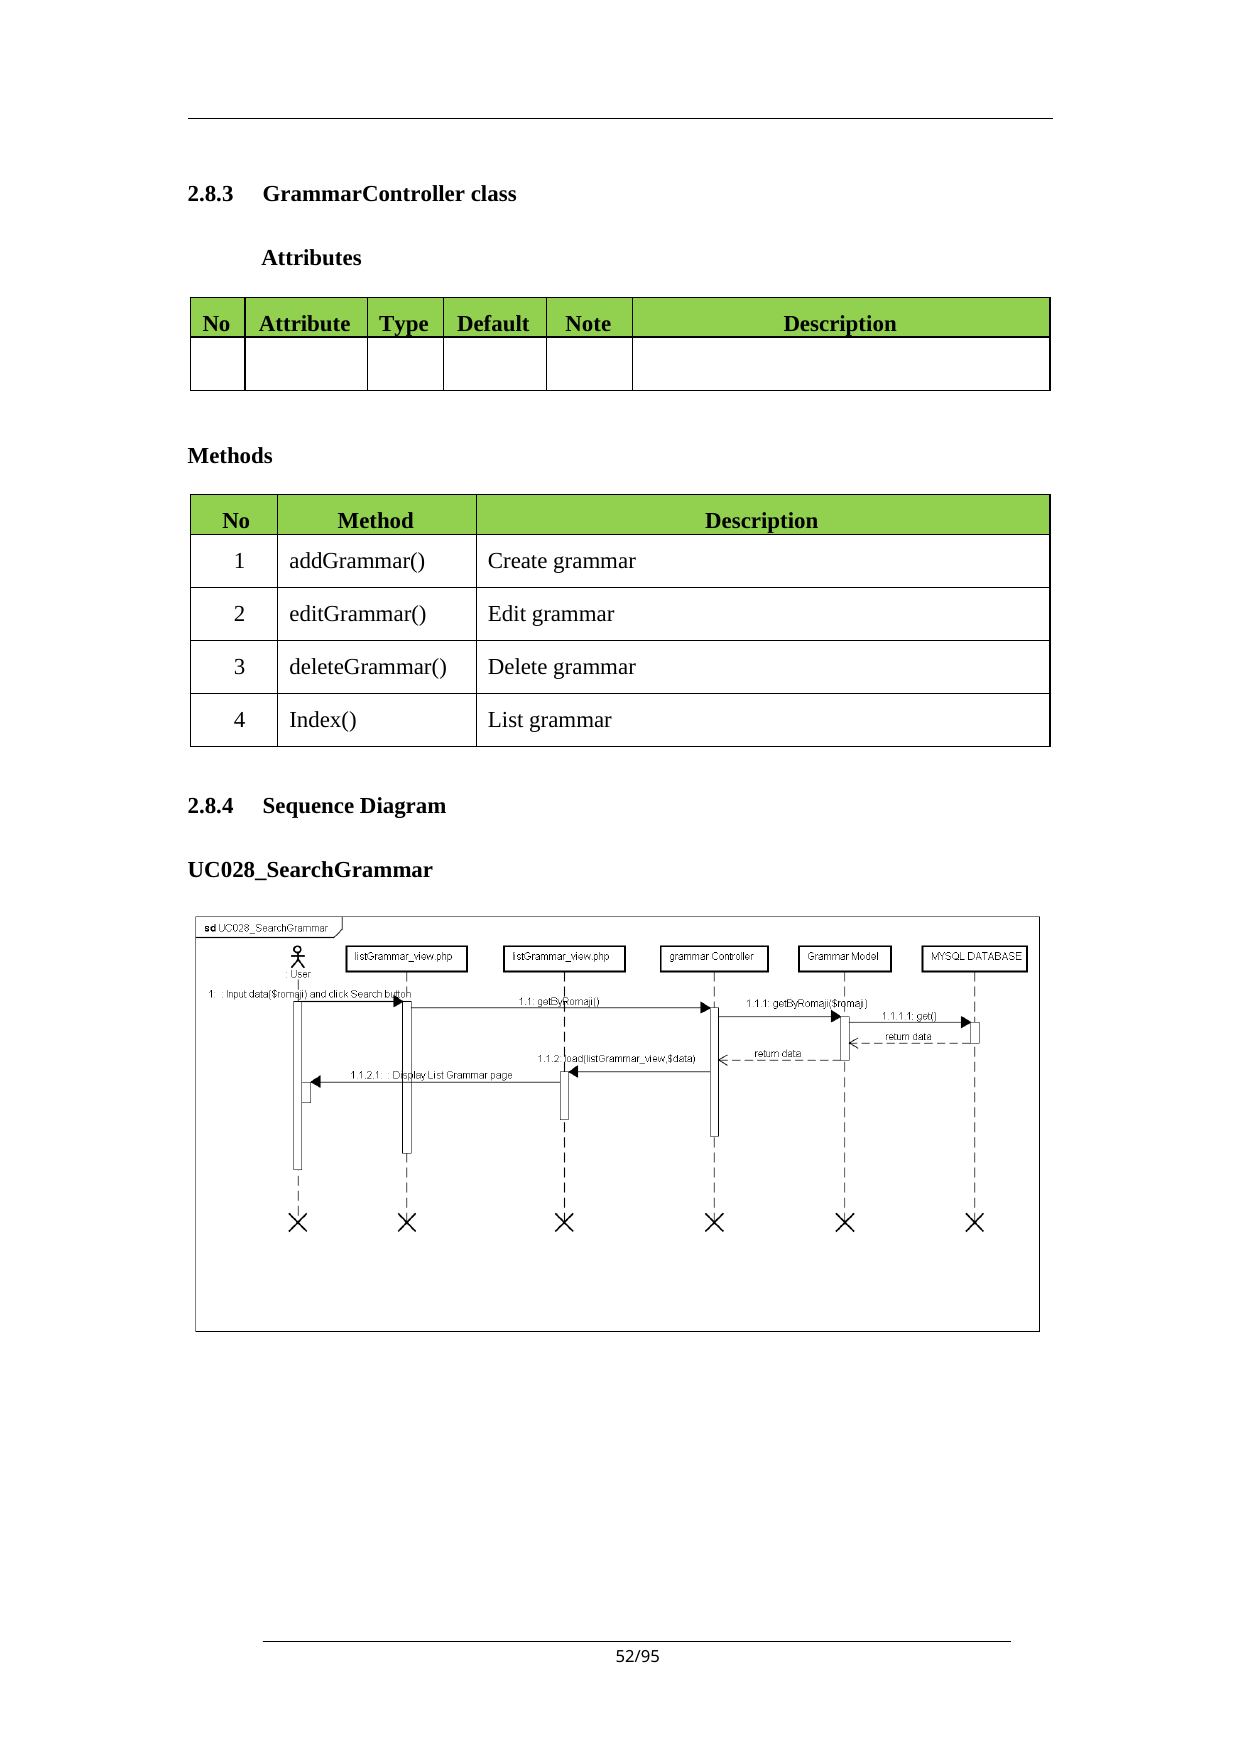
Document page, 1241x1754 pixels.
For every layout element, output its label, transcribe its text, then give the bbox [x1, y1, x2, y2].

subtitle Methods [187, 309, 1053, 468]
table_cell Delete grammar [477, 641, 1049, 693]
subtitle UC028_SearchGrammar [187, 856, 1053, 883]
table_cell Create grammar [477, 535, 1049, 587]
table_cell List grammar [477, 694, 1049, 746]
table_cell deleteGrammar() [278, 641, 476, 693]
table_cell Index() [278, 694, 476, 746]
table_cell [633, 338, 1049, 389]
picture [187, 908, 1047, 1339]
table_header Note [547, 298, 632, 336]
table_cell [246, 338, 367, 389]
table_cell [191, 588, 277, 640]
table_cell addGrammar() [278, 535, 476, 587]
table_cell [191, 535, 277, 587]
table_header Attribute [246, 298, 367, 336]
subtitle GrammarController class [187, 180, 1053, 206]
table_cell [368, 338, 443, 389]
table_cell editGrammar() [278, 588, 476, 640]
table_cell [191, 641, 277, 693]
table_header No [191, 495, 277, 534]
table_cell [444, 338, 546, 389]
table_header Description [633, 298, 1049, 336]
table_cell [191, 694, 277, 746]
table_header Type [368, 298, 443, 336]
table_cell Edit grammar [477, 588, 1049, 640]
table_header Description [477, 495, 1049, 534]
table_header Default [444, 298, 546, 336]
table_header Method [278, 495, 476, 534]
subtitle Sequence Diagram [187, 500, 1053, 818]
table_header No [191, 298, 244, 336]
table_cell [547, 338, 632, 389]
subtitle Attributes [261, 244, 1053, 271]
table_cell [191, 338, 244, 389]
